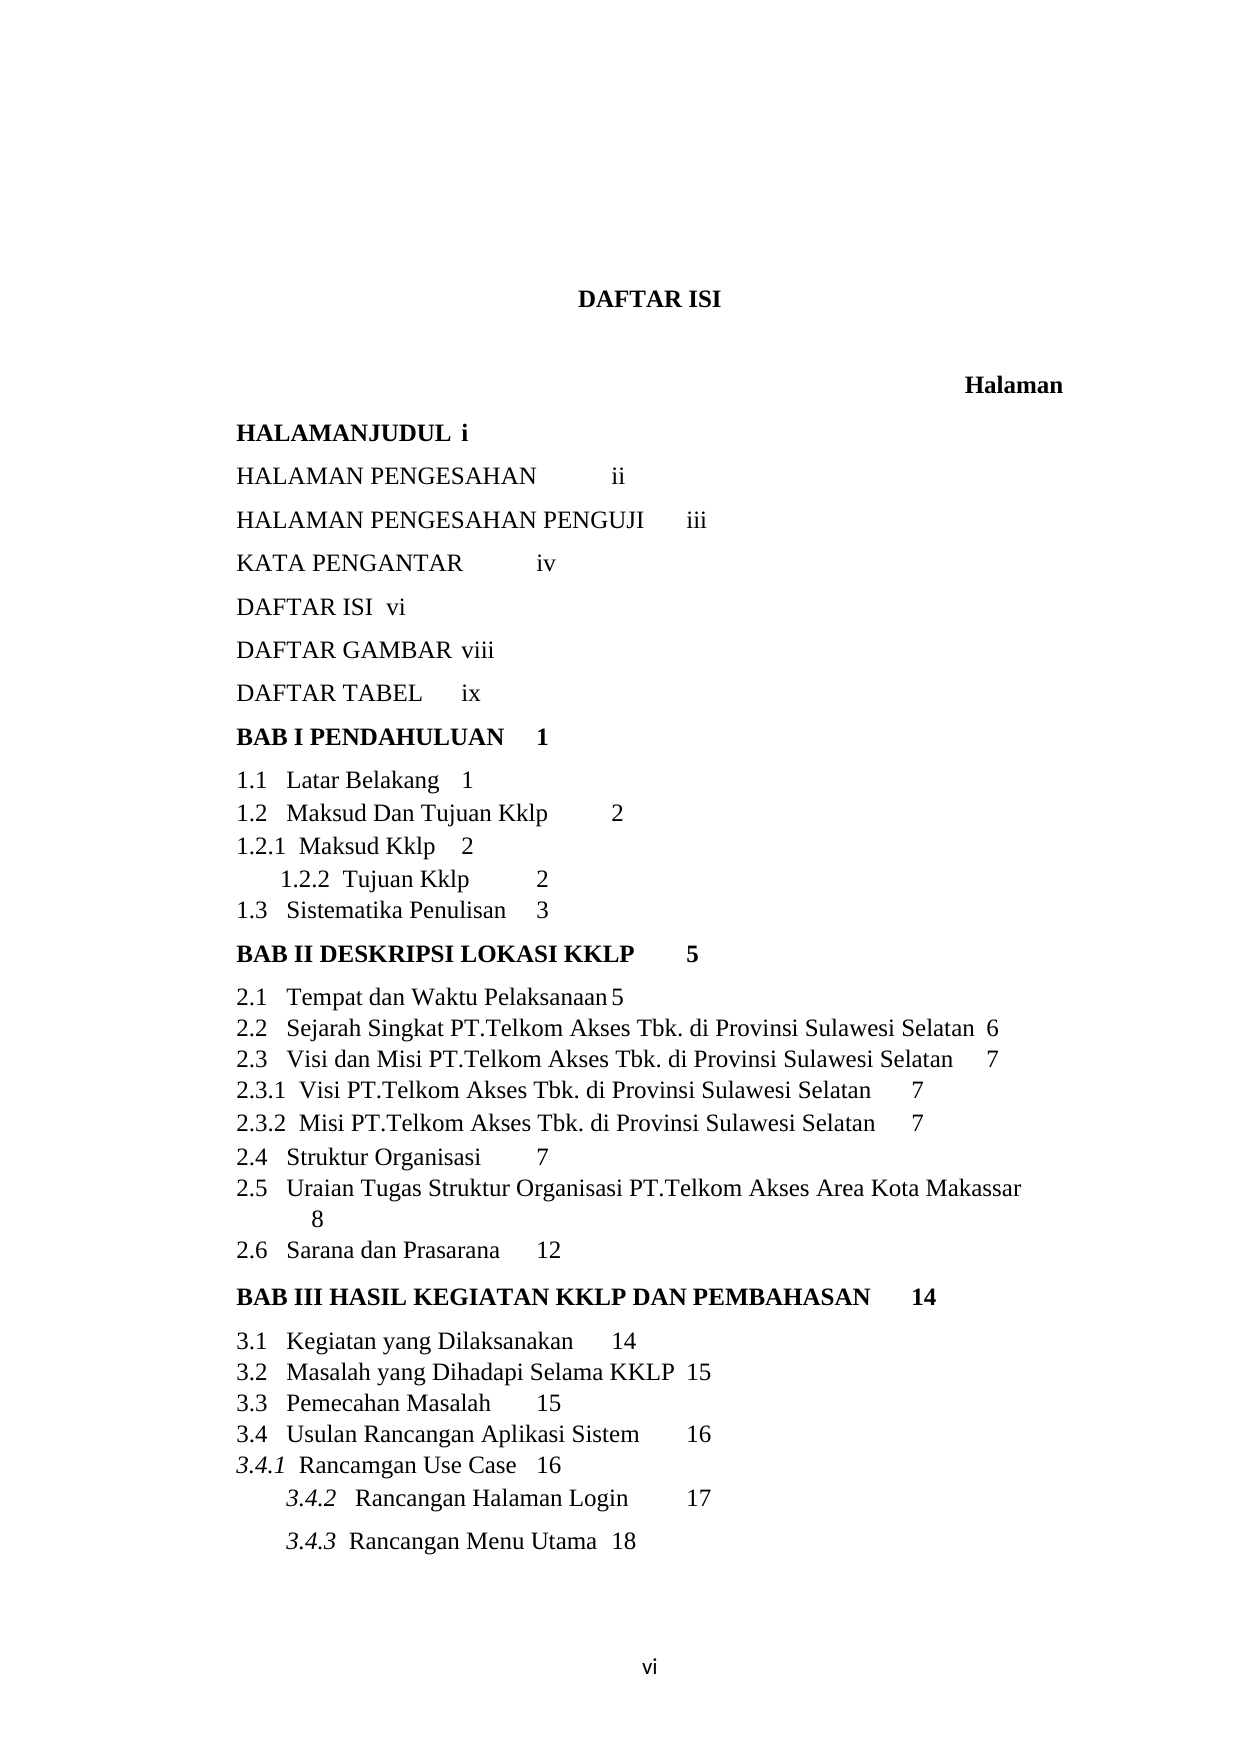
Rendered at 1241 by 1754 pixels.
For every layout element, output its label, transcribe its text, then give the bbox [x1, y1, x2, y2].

text 2.1 Tempat dan Waktu Pelaksanaan 5 [236, 982, 1063, 1011]
text 1.1 Latar Belakang 1 [236, 765, 1063, 794]
text 2.5 Uraian Tugas Struktur Organisasi PT.Telkom Akses Area Kota Makassar 8 [236, 1173, 1063, 1232]
text 1.2.2 Tujuan Kklp 2 [236, 864, 1063, 893]
text 3.1 Kegiatan yang Dilaksanakan 14 [236, 1326, 1063, 1354]
text 1.2 Maksud Dan Tujuan Kklp 2 [236, 798, 1063, 827]
text DAFTAR ISI vi [236, 592, 1063, 620]
text 2.3 Visi dan Misi PT.Telkom Akses Tbk. di Provinsi Sulawesi Selatan 7 [236, 1044, 1063, 1073]
text HALAMANJUDUL i [236, 418, 1063, 447]
list Rancangan Menu Utama 18 [286, 1526, 1063, 1555]
text DAFTAR GAMBAR viii [236, 635, 1063, 664]
text BAB II DESKRIPSI LOKASI KKLP 5 [236, 939, 1063, 968]
text 1.2.1 Maksud Kklp 2 [236, 831, 1063, 860]
text Halaman [236, 370, 1063, 399]
text 3.3 Pemecahan Masalah 15 [236, 1388, 1063, 1417]
text 1.3 Sistematika Penulisan 3 [236, 896, 1063, 924]
text KATA PENGANTAR iv [236, 548, 1063, 577]
text DAFTAR TABEL ix [236, 678, 1063, 707]
text HALAMAN PENGESAHAN PENGUJI iii [236, 505, 1063, 533]
text 3.2 Masalah yang Dihadapi Selama KKLP 15 [236, 1357, 1063, 1386]
text 2.4 Struktur Organisasi 7 [236, 1142, 1063, 1170]
text 2.3.2 Misi PT.Telkom Akses Tbk. di Provinsi Sulawesi Selatan 7 [236, 1108, 1063, 1137]
text BAB I PENDAHULUAN 1 [236, 722, 1063, 751]
text 2.6 Sarana dan Prasarana 12 [236, 1235, 1063, 1263]
text 2.2 Sejarah Singkat PT.Telkom Akses Tbk. di Provinsi Sulawesi Selatan 6 [236, 1013, 1063, 1042]
text 3.4 Usulan Rancangan Aplikasi Sistem 16 [236, 1419, 1063, 1448]
subtitle DAFTAR ISI [236, 284, 1063, 313]
text 3.4.1 Rancamgan Use Case 16 [236, 1450, 1063, 1479]
text HALAMAN PENGESAHAN ii [236, 461, 1063, 490]
list Rancangan Halaman Login 17 [286, 1483, 1063, 1512]
text BAB III HASIL KEGIATAN KKLP DAN PEMBAHASAN 14 [236, 1282, 1063, 1311]
text 2.3.1 Visi PT.Telkom Akses Tbk. di Provinsi Sulawesi Selatan 7 [236, 1076, 1063, 1104]
